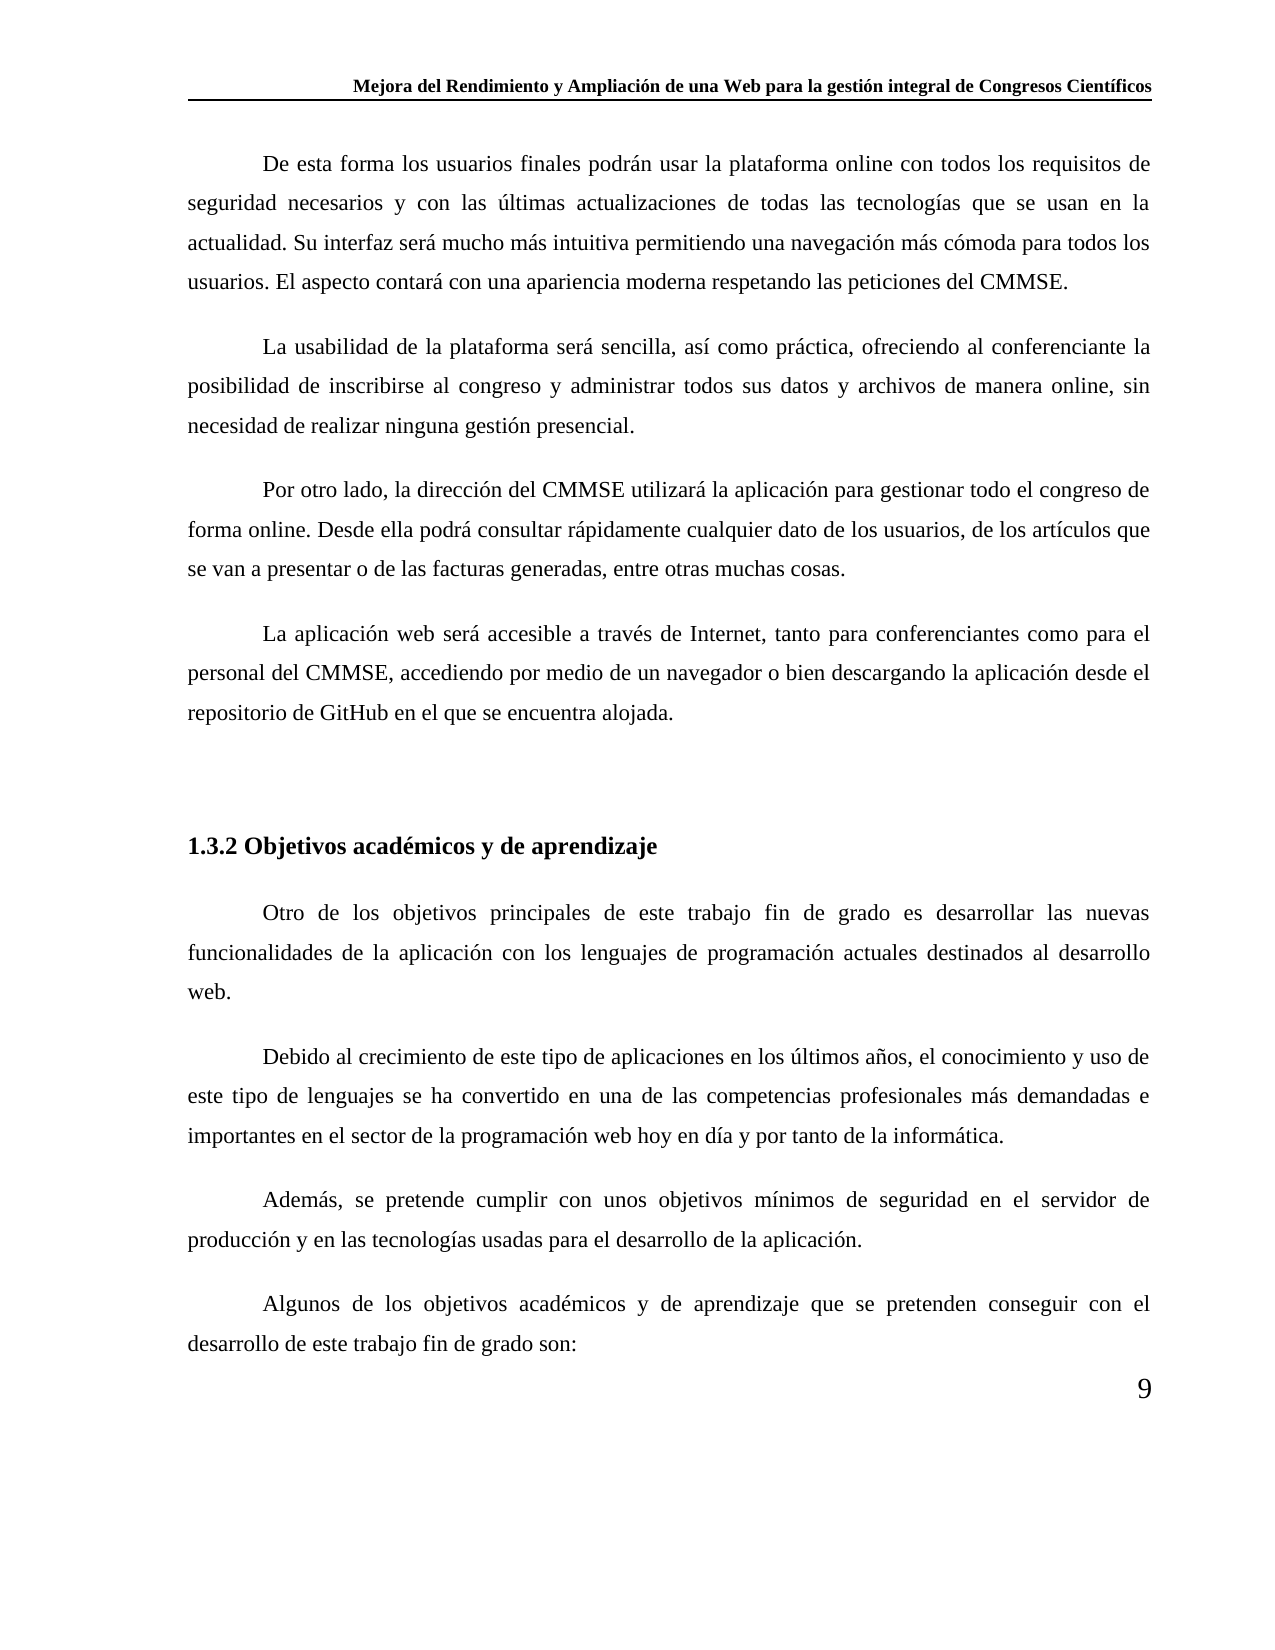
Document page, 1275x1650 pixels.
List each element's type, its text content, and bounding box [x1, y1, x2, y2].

text Algunos de los objetivos académicos y de aprendizaje que se pretenden conseguir con el desarrollo de este trabajo fin de grado son: [187, 1290, 1152, 1356]
text Otro de los objetivos principales de este trabajo fin de grado es desarrollar las nuevas funcionalidades de la aplicación con los lenguajes de programación actuales destinados al desarrollo web. [187, 899, 1152, 1005]
text Además, se pretende cumplir con unos objetivos mínimos de seguridad en el servidor de producción y en las tecnologías usadas para el desarrollo de la aplicación. [187, 1186, 1152, 1252]
text La aplicación web será accesible a través de Internet, tanto para conferenciantes como para el personal del CMMSE, accediendo por medio de un navegador o bien descargando la aplicación desde el repositorio de GitHub en el que se encuentra alojada. [187, 620, 1152, 725]
text Por otro lado, la dirección del CMMSE utilizará la aplicación para gestionar todo el congreso de forma online. Desde ella podrá consultar rápidamente cualquier dato de los usuarios, de los artículos que se van a presentar o de las facturas generadas, entre otras muchas cosas. [187, 476, 1152, 582]
subtitle 1.3.2 Objetivos académicos y de aprendizaje [187, 831, 1152, 860]
text De esta forma los usuarios finales podrán usar la plataforma online con todos los requisitos de seguridad necesarios y con las últimas actualizaciones de todas las tecnologías que se usan en la actualidad. Su interfaz será mucho más intuitiva permitiendo una navegación más cómoda para todos los usuarios. El aspecto contará con una apariencia moderna respetando las peticiones del CMMSE. [187, 150, 1152, 295]
text Debido al crecimiento de este tipo de aplicaciones en los últimos años, el conocimiento y uso de este tipo de lenguajes se ha convertido en una de las competencias profesionales más demandadas e importantes en el sector de la programación web hoy en día y por tanto de la informática. [187, 1043, 1152, 1148]
text La usabilidad de la plataforma será sencilla, así como práctica, ofreciendo al conferenciante la posibilidad de inscribirse al congreso y administrar todos sus datos y archivos de manera online, sin necesidad de realizar ninguna gestión presencial. [187, 333, 1152, 438]
